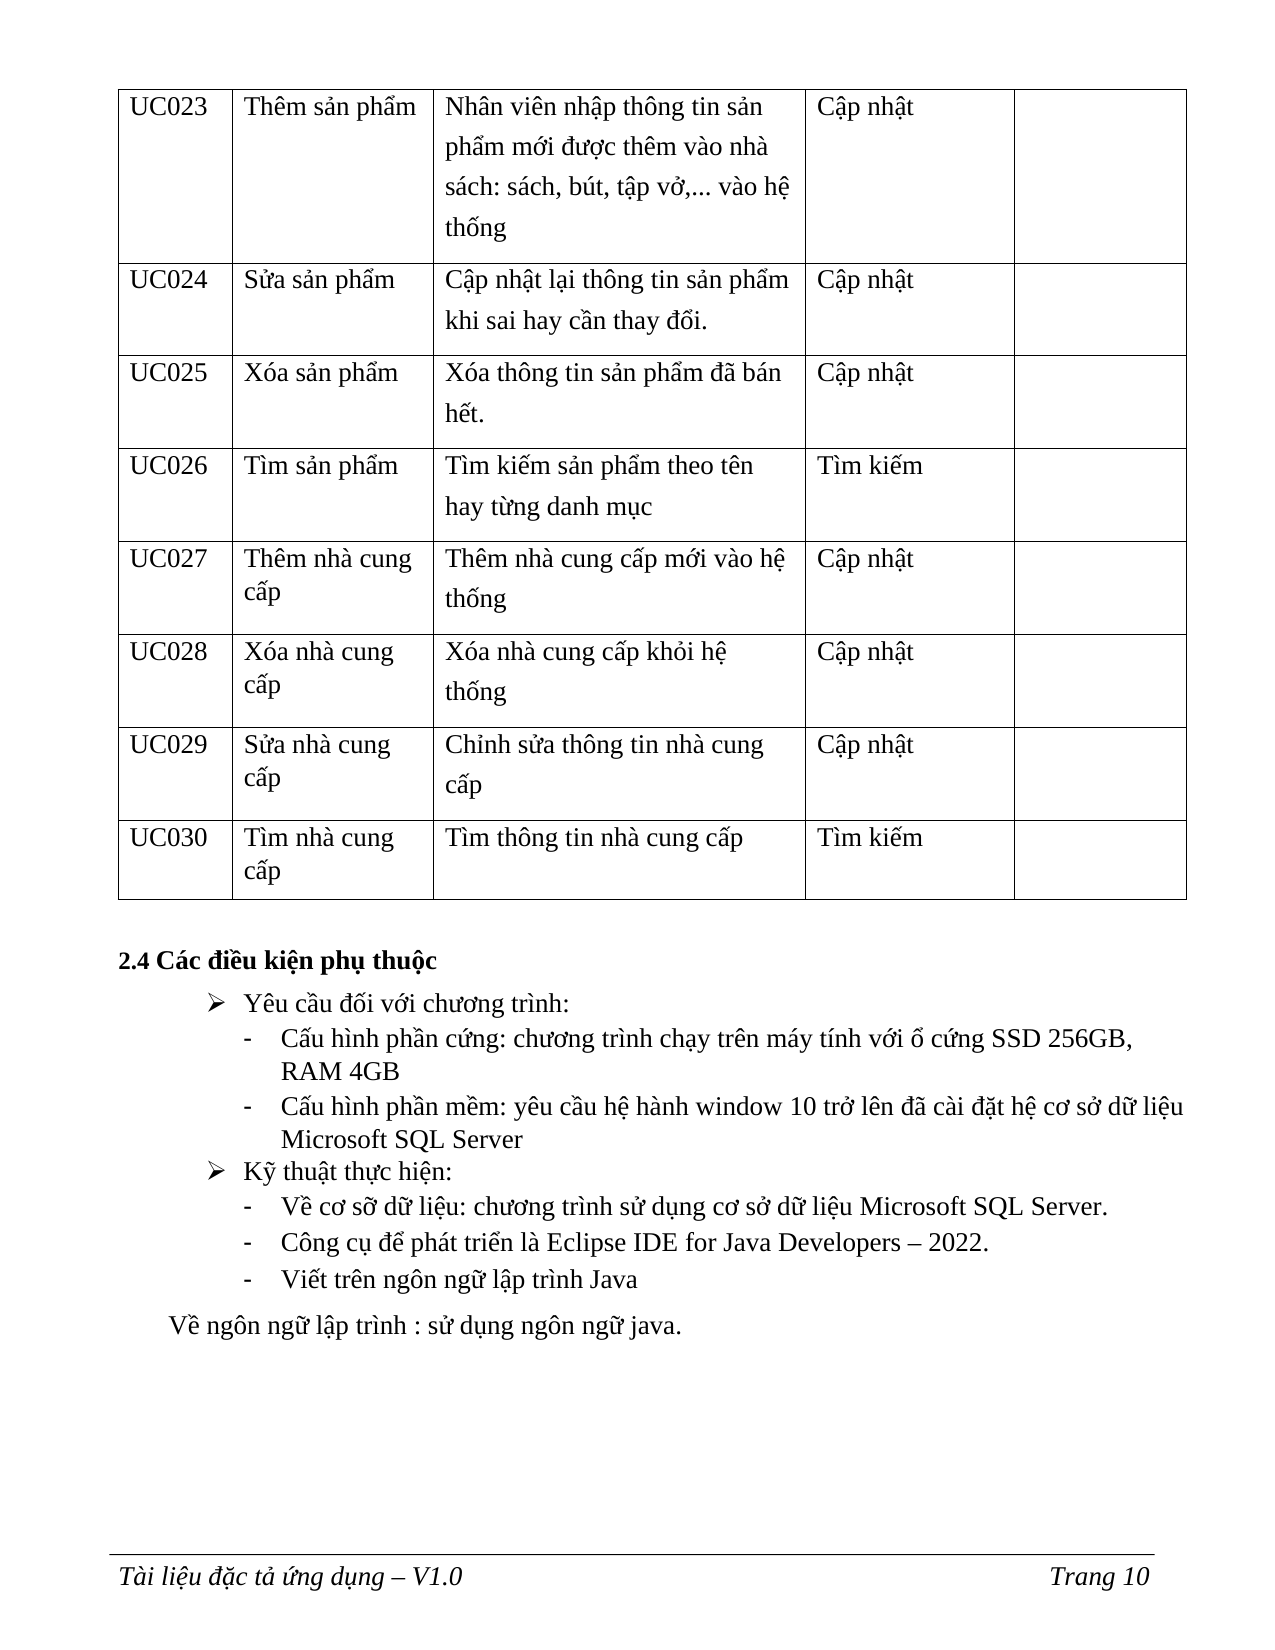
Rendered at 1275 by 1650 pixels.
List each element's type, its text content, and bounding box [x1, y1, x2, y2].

table_cell Thêm nhà cung cấp mới vào hệ thống [434, 542, 805, 634]
table_cell [1015, 90, 1186, 262]
table_cell UC026 [119, 449, 232, 541]
table_cell [1015, 542, 1186, 634]
table_cell UC028 [119, 635, 232, 727]
table_cell Xóa sản phẩm [233, 356, 433, 448]
table_cell Cập nhật [806, 542, 1014, 634]
table_cell UC025 [119, 356, 232, 448]
text Về ngôn ngữ lập trình : sử dụng ngôn ngữ java. [118, 1309, 1186, 1340]
table_cell [1015, 449, 1186, 541]
table_cell Xóa thông tin sản phẩm đã bán hết. [434, 356, 805, 448]
table_cell Tìm sản phẩm [233, 449, 433, 541]
table_cell Cập nhật [806, 90, 1014, 262]
table_cell Tìm kiếm [806, 449, 1014, 541]
table_cell Tìm thông tin nhà cung cấp [434, 821, 805, 899]
list Viết trên ngôn ngữ lập trình Java [243, 1260, 1186, 1297]
table_cell [1015, 728, 1186, 820]
table_cell [1015, 356, 1186, 448]
list Yêu cầu đối với chương trình: [206, 987, 1186, 1019]
table_cell Sửa nhà cung cấp [233, 728, 433, 820]
table_cell UC023 [119, 90, 232, 262]
subtitle Các điều kiện phụ thuộc [118, 944, 1186, 975]
table_cell Cập nhật lại thông tin sản phẩm khi sai hay cần thay đổi. [434, 264, 805, 355]
list Cấu hình phần mềm: yêu cầu hệ hành window 10 trở lên đã cài đặt hệ cơ sở dữ liệu Microsoft SQL Server [243, 1087, 1186, 1155]
table_cell Thêm sản phẩm [233, 90, 433, 262]
table_cell Xóa nhà cung cấp khỏi hệ thống [434, 635, 805, 727]
table_cell Cập nhật [806, 356, 1014, 448]
list Cấu hình phần cứng: chương trình chạy trên máy tính với ổ cứng SSD 256GB, RAM 4GB [243, 1019, 1186, 1087]
table_cell Sửa sản phẩm [233, 264, 433, 355]
table_cell Cập nhật [806, 264, 1014, 355]
table_cell UC024 [119, 264, 232, 355]
table_cell Chỉnh sửa thông tin nhà cung cấp [434, 728, 805, 820]
table_cell Thêm nhà cung cấp [233, 542, 433, 634]
table_cell Tìm kiếm sản phẩm theo tên hay từng danh mục [434, 449, 805, 541]
table_cell [1015, 264, 1186, 355]
table_cell Tìm nhà cung cấp [233, 821, 433, 899]
table_cell [1015, 635, 1186, 727]
table_cell Xóa nhà cung cấp [233, 635, 433, 727]
table_cell Nhân viên nhập thông tin sản phẩm mới được thêm vào nhà sách: sách, bút, tập vở,... vào hệ thống [434, 90, 805, 262]
list Về cơ sỡ dữ liệu: chương trình sử dụng cơ sở dữ liệu Microsoft SQL Server. [243, 1186, 1186, 1223]
table_cell UC029 [119, 728, 232, 820]
table_cell UC030 [119, 821, 232, 899]
table_cell Cập nhật [806, 635, 1014, 727]
table_cell Tìm kiếm [806, 821, 1014, 899]
list Kỹ thuật thực hiện: [206, 1155, 1186, 1186]
table_cell [1015, 821, 1186, 899]
table_cell UC027 [119, 542, 232, 634]
list Công cụ để phát triển là Eclipse IDE for Java Developers – 2022. [243, 1223, 1186, 1260]
table_cell Cập nhật [806, 728, 1014, 820]
